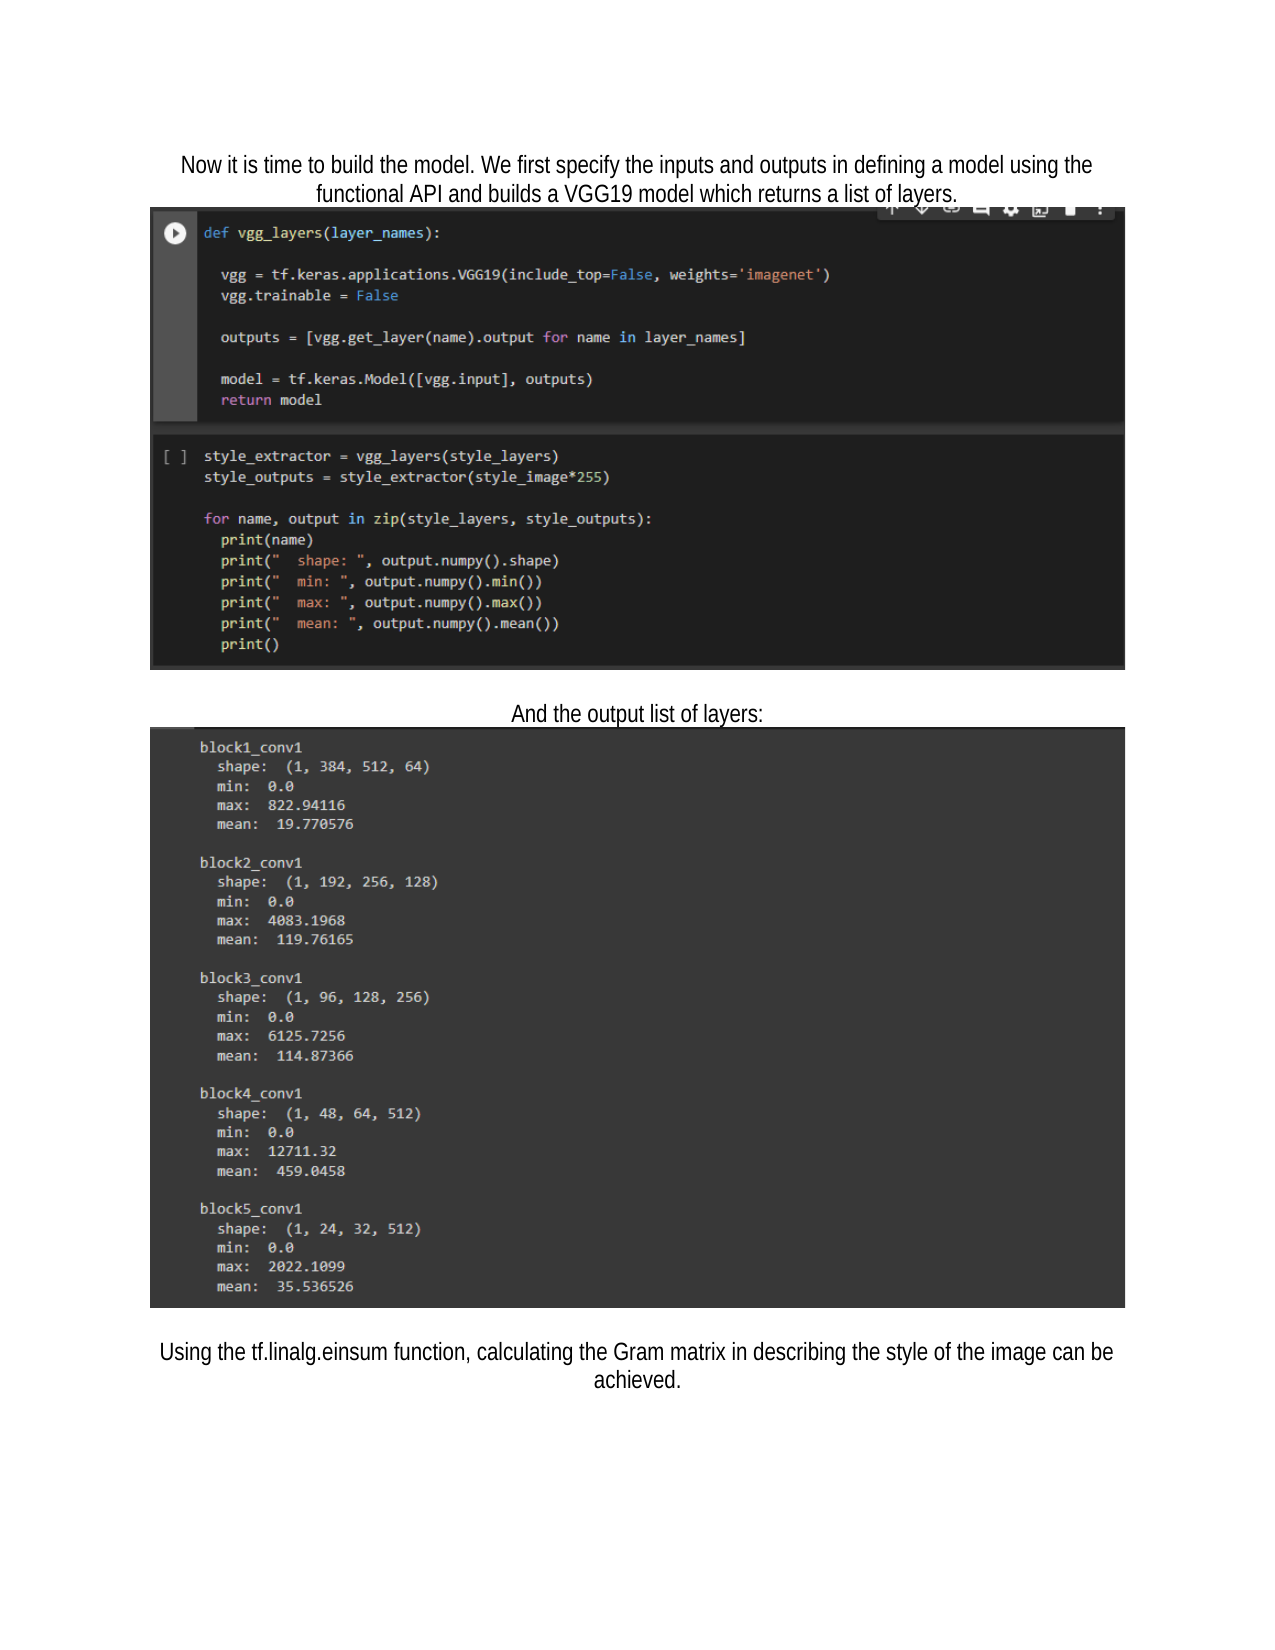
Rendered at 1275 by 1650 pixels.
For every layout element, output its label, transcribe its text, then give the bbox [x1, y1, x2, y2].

text Using the tf.linalg.einsum function, calculating the Gram matrix in describing the style of the image can be achieved. [150, 1337, 1125, 1394]
text And the output list of layers: [150, 699, 1125, 727]
picture [150, 727, 1125, 1308]
text Now it is time to build the model. We first specify the inputs and outputs in defining a model using the functional API and builds a VGG19 model which returns a list of layers. [150, 150, 1125, 207]
picture [150, 207, 1125, 670]
